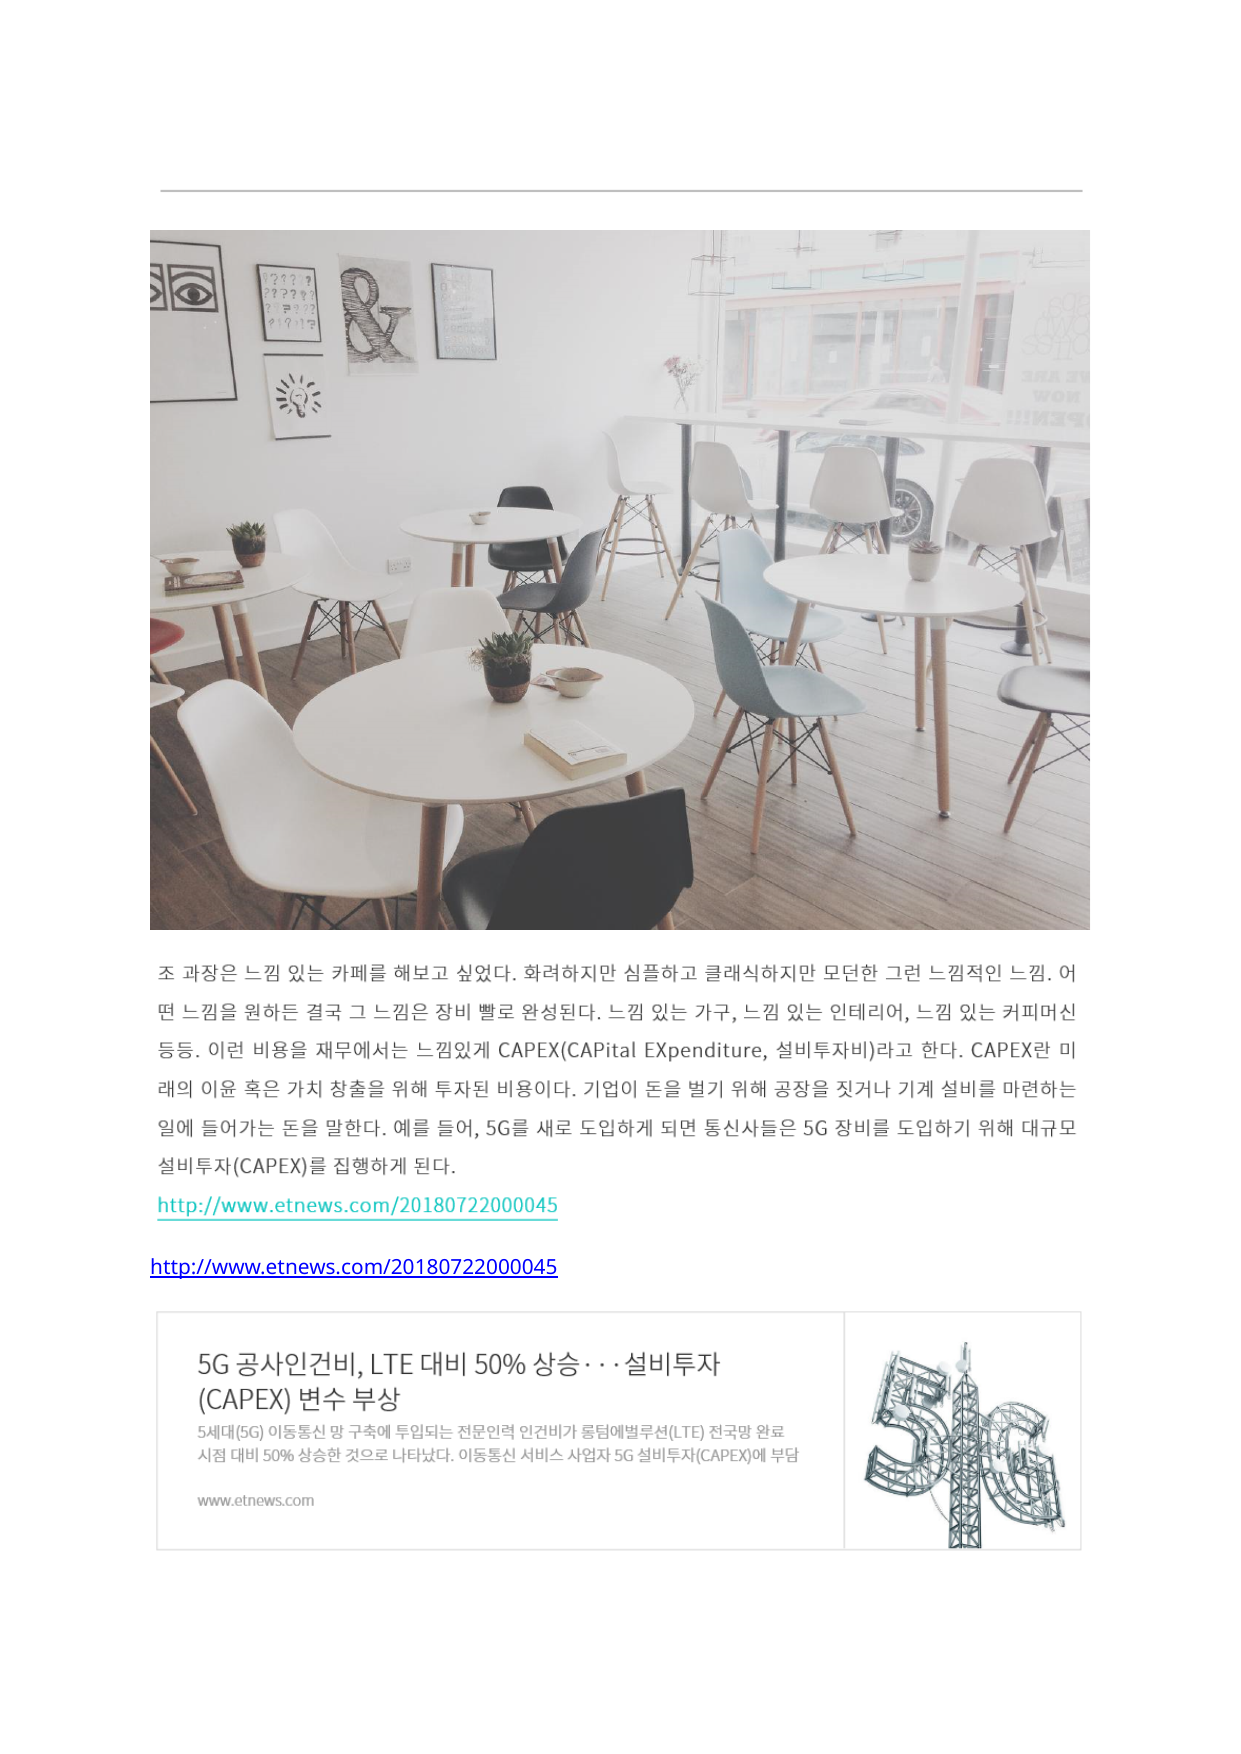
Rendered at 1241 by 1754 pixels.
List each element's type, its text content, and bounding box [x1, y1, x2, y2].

picture [150, 1305, 1091, 1560]
text http://www.etnews.com/20180722000045 [150, 1252, 1090, 1281]
picture [150, 177, 1091, 205]
picture [150, 954, 1091, 1228]
picture [150, 230, 1091, 930]
